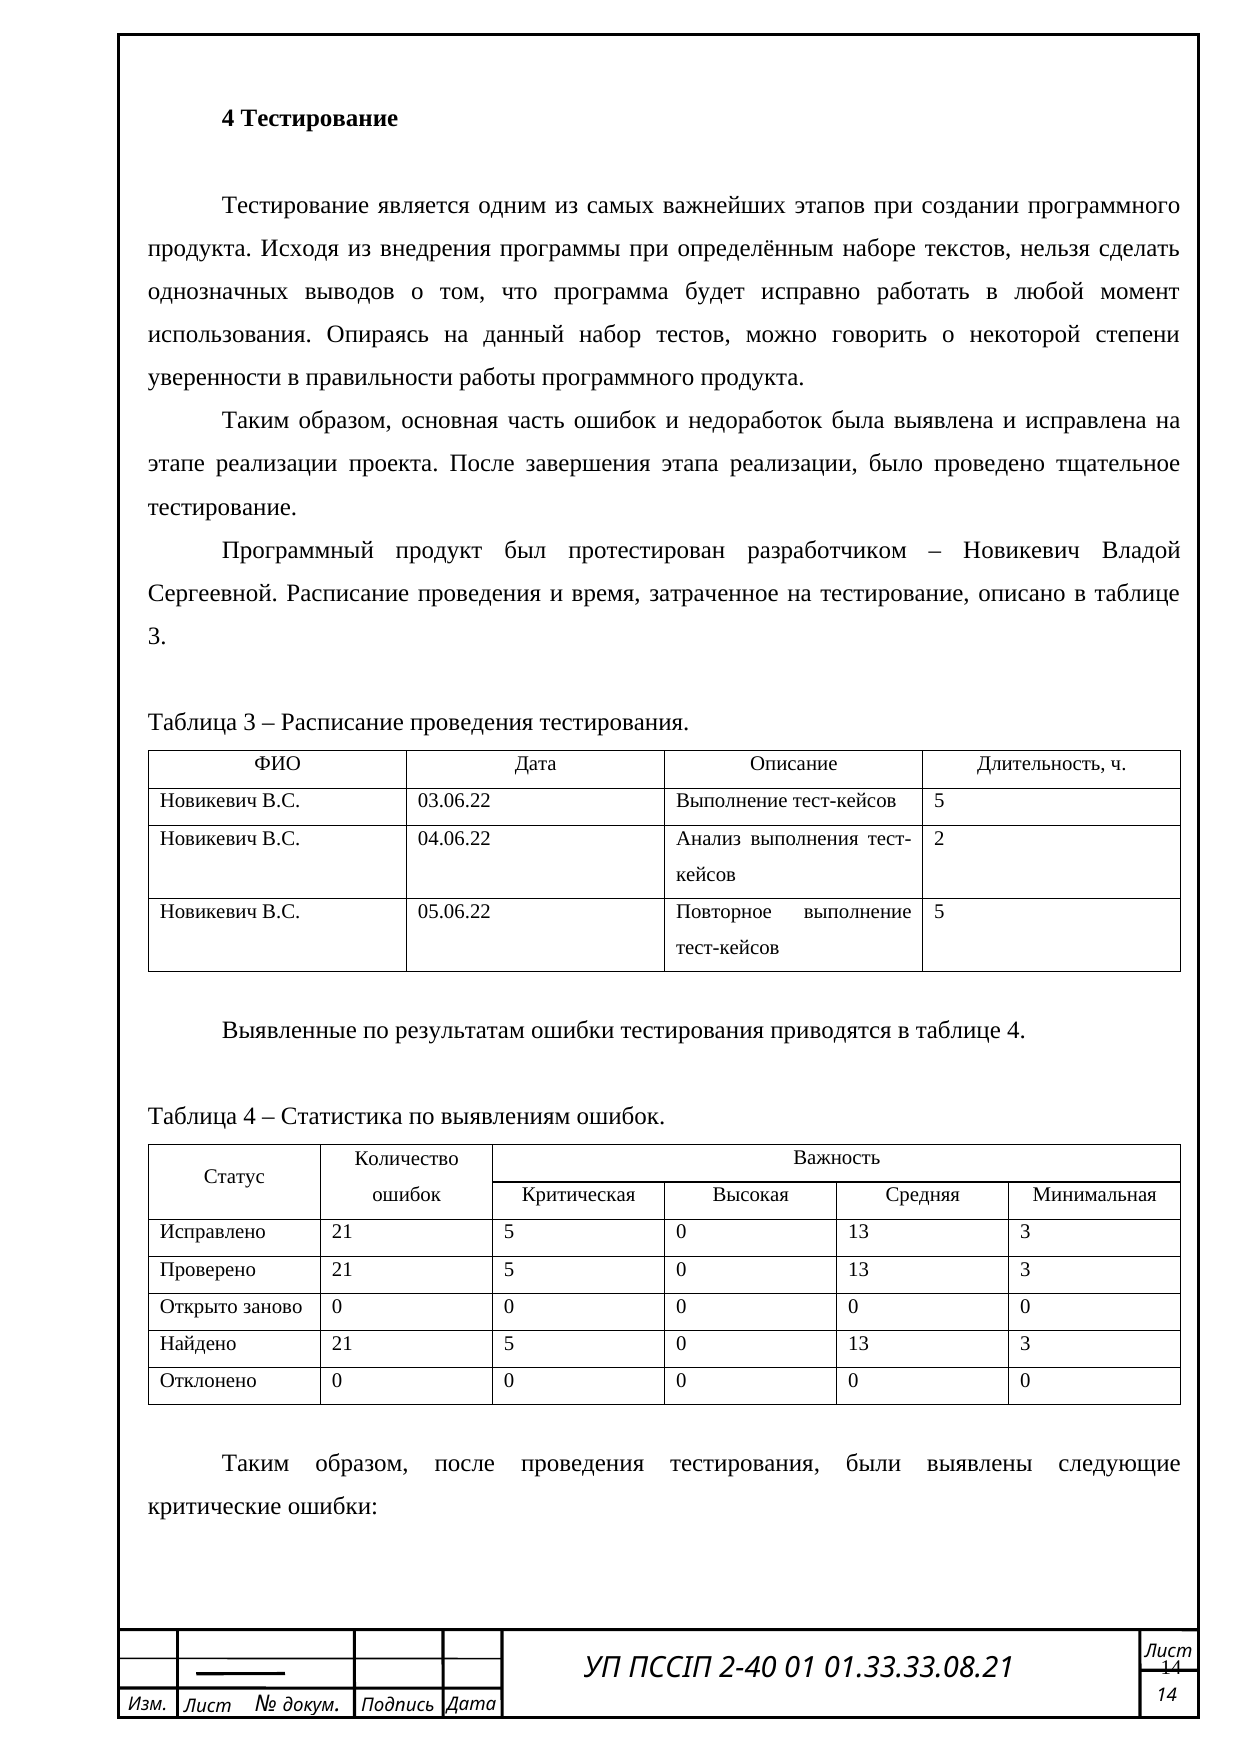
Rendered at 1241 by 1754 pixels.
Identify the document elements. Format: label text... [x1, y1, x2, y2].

table_header Важность [493, 1145, 1180, 1181]
table_header Статус [149, 1145, 320, 1218]
table_cell 0 [321, 1294, 492, 1330]
table_header Количество ошибок [321, 1145, 492, 1218]
table_cell 0 [837, 1294, 1008, 1330]
list Тестирование является одним из самых важнейших этапов при создании программного продукта. Исходя из внедрения программы при определённым наборе текстов, нельзя сделать однозначных выводов о том, что программа будет исправно работать в любой момент использования. Опираясь на данный набор тестов, можно говорить о некоторой степени уверенности в правильности работы программного продукта. [148, 190, 1181, 391]
table_cell 0 [665, 1331, 836, 1367]
text Таблица 3 – Расписание проведения тестирования. [148, 707, 1181, 736]
table_header ФИО [149, 751, 406, 787]
table_cell 0 [837, 1368, 1008, 1404]
text Таким образом, после проведения тестирования, были выявлены следующие критические ошибки: [148, 1448, 1181, 1520]
table_cell Отклонено [149, 1368, 320, 1404]
table_cell Средняя [837, 1183, 1008, 1218]
table_cell 13 [837, 1331, 1008, 1367]
table_cell 0 [1009, 1368, 1180, 1404]
table_cell 3 [1009, 1331, 1180, 1367]
table_cell 2 [923, 826, 1180, 898]
table_cell Открыто заново [149, 1294, 320, 1330]
table_cell Анализ выполнения тест-кейсов [665, 826, 922, 898]
text Программный продукт был протестирован разработчиком – Новикевич Владой Сергеевной. Расписание проведения и время, затраченное на тестирование, описано в таблице 3. [148, 535, 1181, 650]
list Таким образом, основная часть ошибок и недоработок была выявлена и исправлена на этапе реализации проекта. После завершения этапа реализации, было проведено тщательное тестирование. [148, 405, 1181, 520]
table_cell 05.06.22 [407, 899, 664, 971]
table_cell 21 [321, 1257, 492, 1293]
table_cell 0 [321, 1368, 492, 1404]
table_cell Высокая [665, 1183, 836, 1218]
table_cell 0 [665, 1294, 836, 1330]
table_cell 3 [1009, 1220, 1180, 1256]
table_cell Найдено [149, 1331, 320, 1367]
table_header Описание [665, 751, 922, 787]
table_cell 13 [837, 1257, 1008, 1293]
table_cell 0 [1009, 1294, 1180, 1330]
table_cell Новикевич В.С. [149, 826, 406, 898]
table_cell 5 [493, 1220, 664, 1256]
table_cell 13 [837, 1220, 1008, 1256]
table_cell Повторное выполнение тест-кейсов [665, 899, 922, 971]
table_cell 3 [1009, 1257, 1180, 1293]
table_cell 5 [923, 899, 1180, 971]
table_cell Проверено [149, 1257, 320, 1293]
table_cell 21 [321, 1331, 492, 1367]
text 4 Тестирование [148, 103, 1181, 132]
table_cell 21 [321, 1220, 492, 1256]
table_cell 0 [665, 1257, 836, 1293]
table_cell 0 [665, 1220, 836, 1256]
table_cell Выполнение тест-кейсов [665, 789, 922, 824]
table_cell 04.06.22 [407, 826, 664, 898]
table_cell Критическая [493, 1183, 664, 1218]
table_cell 0 [665, 1368, 836, 1404]
table_header Дата [407, 751, 664, 787]
text Таблица 4 – Статистика по выявлениям ошибок. [148, 1101, 1181, 1130]
table_cell 0 [493, 1368, 664, 1404]
table_cell Новикевич В.С. [149, 899, 406, 971]
table_cell Новикевич В.С. [149, 789, 406, 824]
table_header Длительность, ч. [923, 751, 1180, 787]
table_cell Исправлено [149, 1220, 320, 1256]
table_cell 03.06.22 [407, 789, 664, 824]
table_cell 0 [493, 1294, 664, 1330]
table_cell 5 [493, 1331, 664, 1367]
text Выявленные по результатам ошибки тестирования приводятся в таблице 4. [148, 1015, 1181, 1044]
table_cell 5 [923, 789, 1180, 824]
table_cell 5 [493, 1257, 664, 1293]
table_cell Минимальная [1009, 1183, 1180, 1218]
